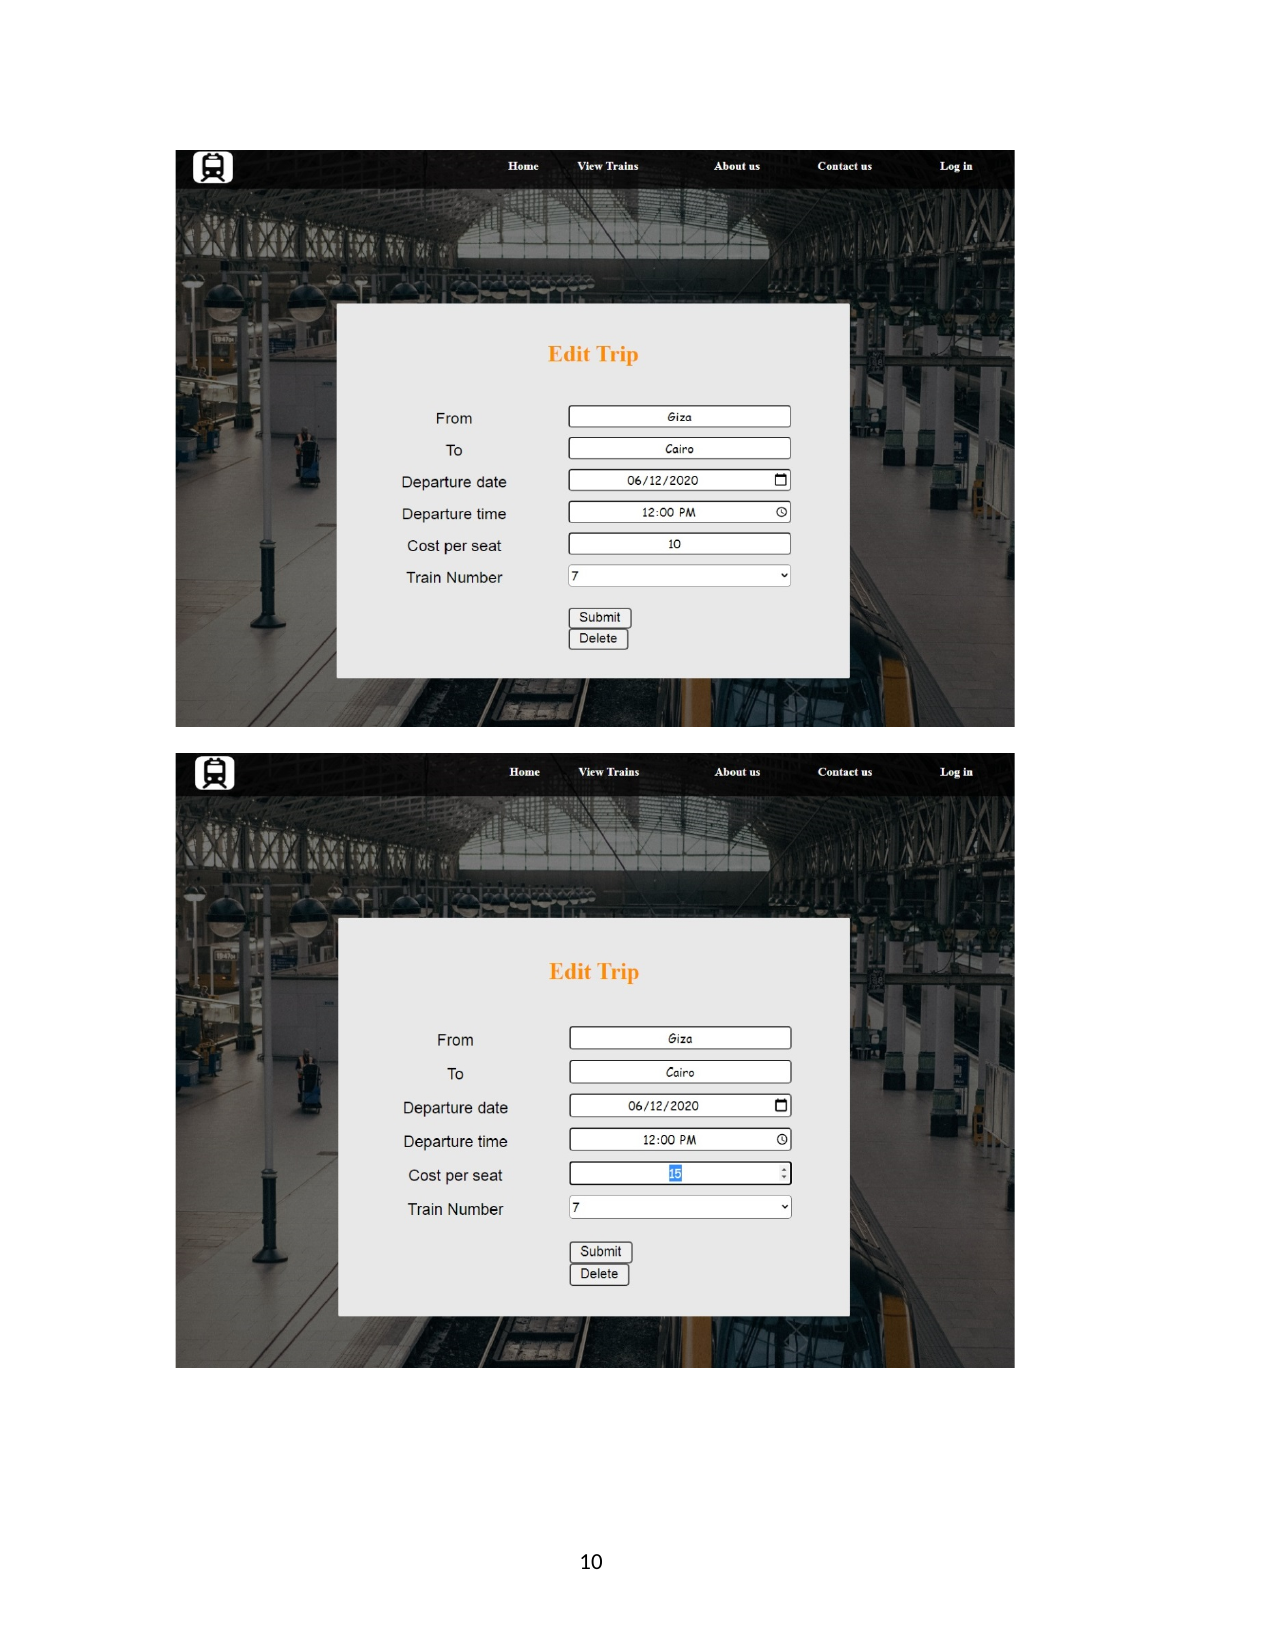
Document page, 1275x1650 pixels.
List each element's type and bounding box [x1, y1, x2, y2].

picture [175, 753, 1015, 1368]
picture [175, 150, 1015, 727]
